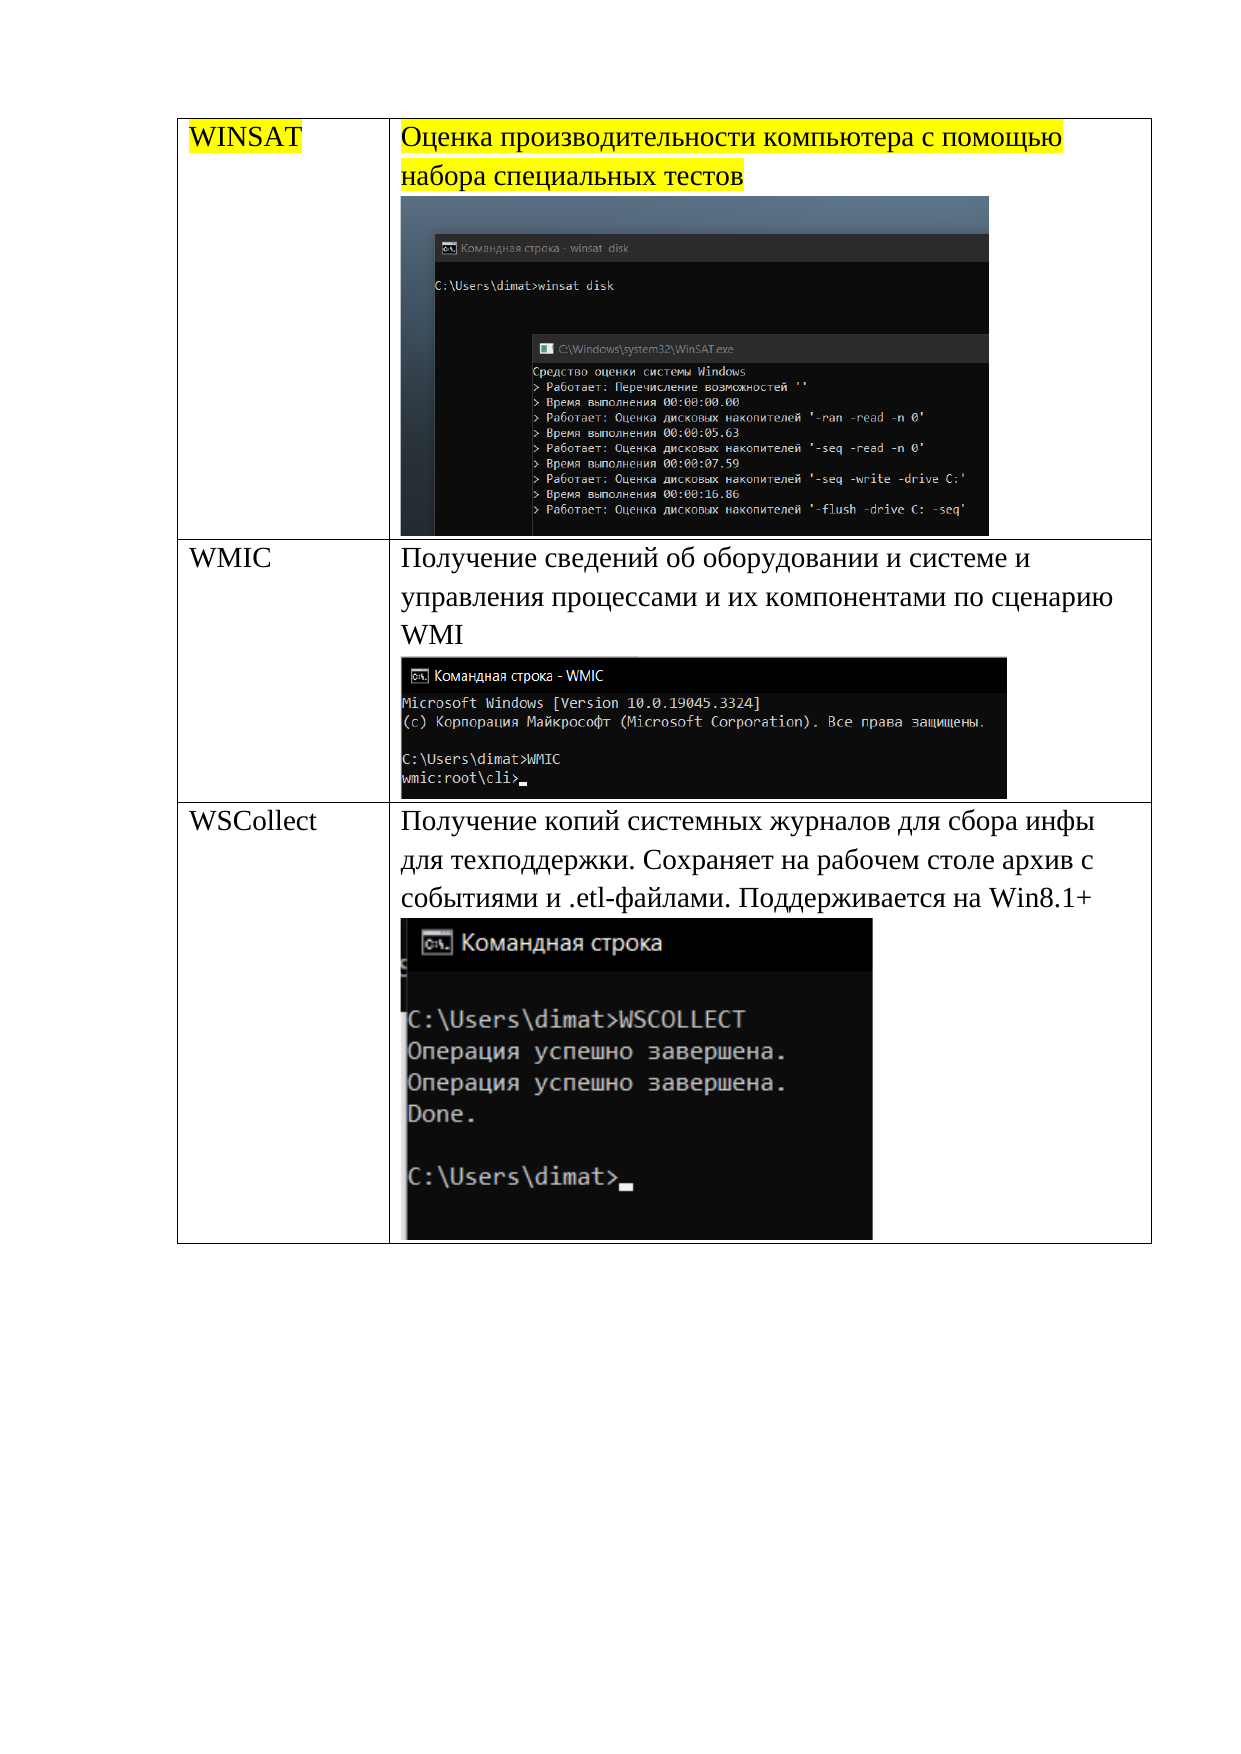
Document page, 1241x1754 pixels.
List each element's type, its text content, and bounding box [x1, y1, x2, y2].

picture [400, 918, 873, 1240]
table_cell WSCollect [178, 803, 389, 1243]
table_cell WINSAT [178, 119, 389, 539]
picture [400, 656, 1007, 799]
picture [400, 196, 989, 536]
table_cell Получение сведений об оборудовании и системе и управления процессами и их компонентами по сценарию WMI [390, 540, 1151, 802]
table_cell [390, 803, 1151, 1243]
table_cell WMIC [178, 540, 389, 802]
table_cell Оценка производительности компьютера с помощью набора специальных тестов [390, 119, 1151, 539]
